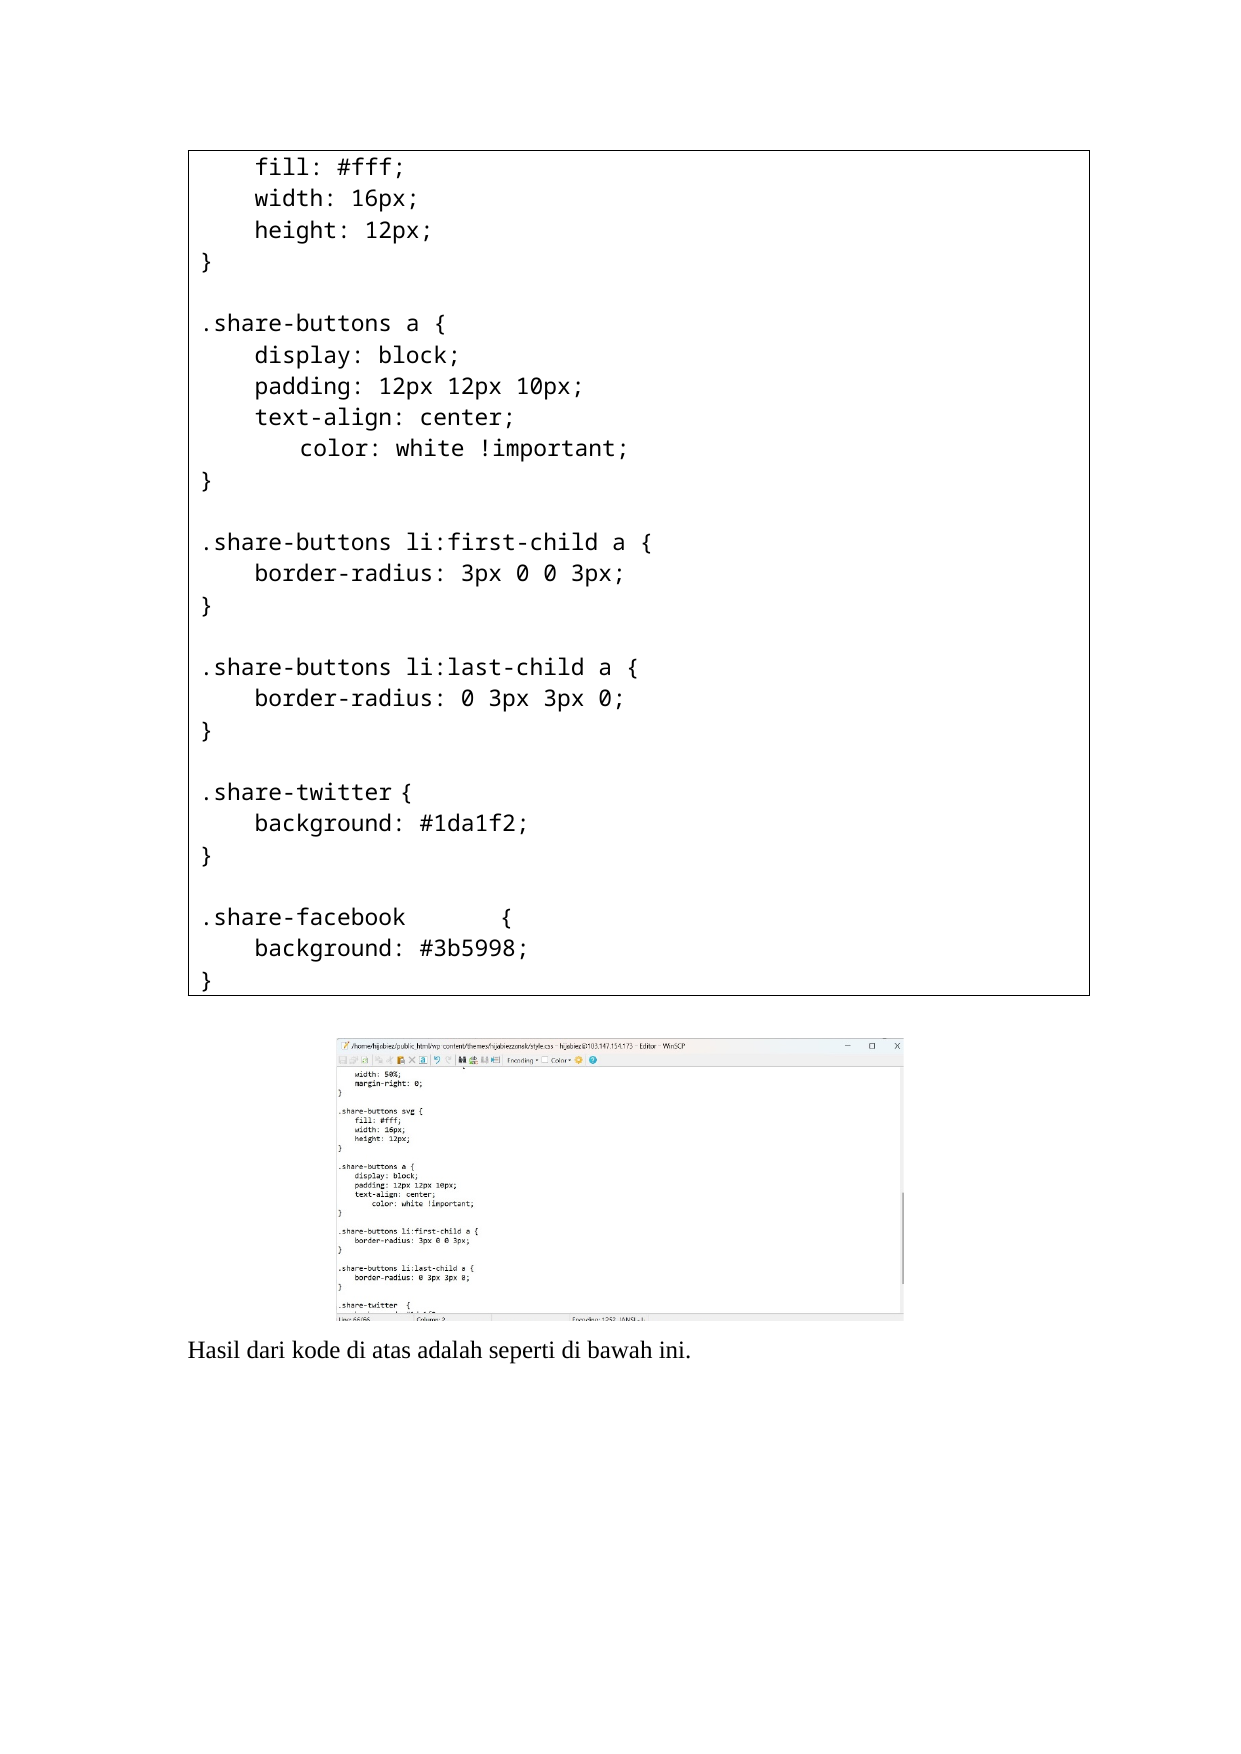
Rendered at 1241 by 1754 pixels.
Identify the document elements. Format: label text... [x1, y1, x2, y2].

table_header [189, 151, 1089, 995]
picture [336, 1038, 904, 1321]
list Hasil dari kode di atas adalah seperti di bawah ini. [187, 1335, 1090, 1364]
